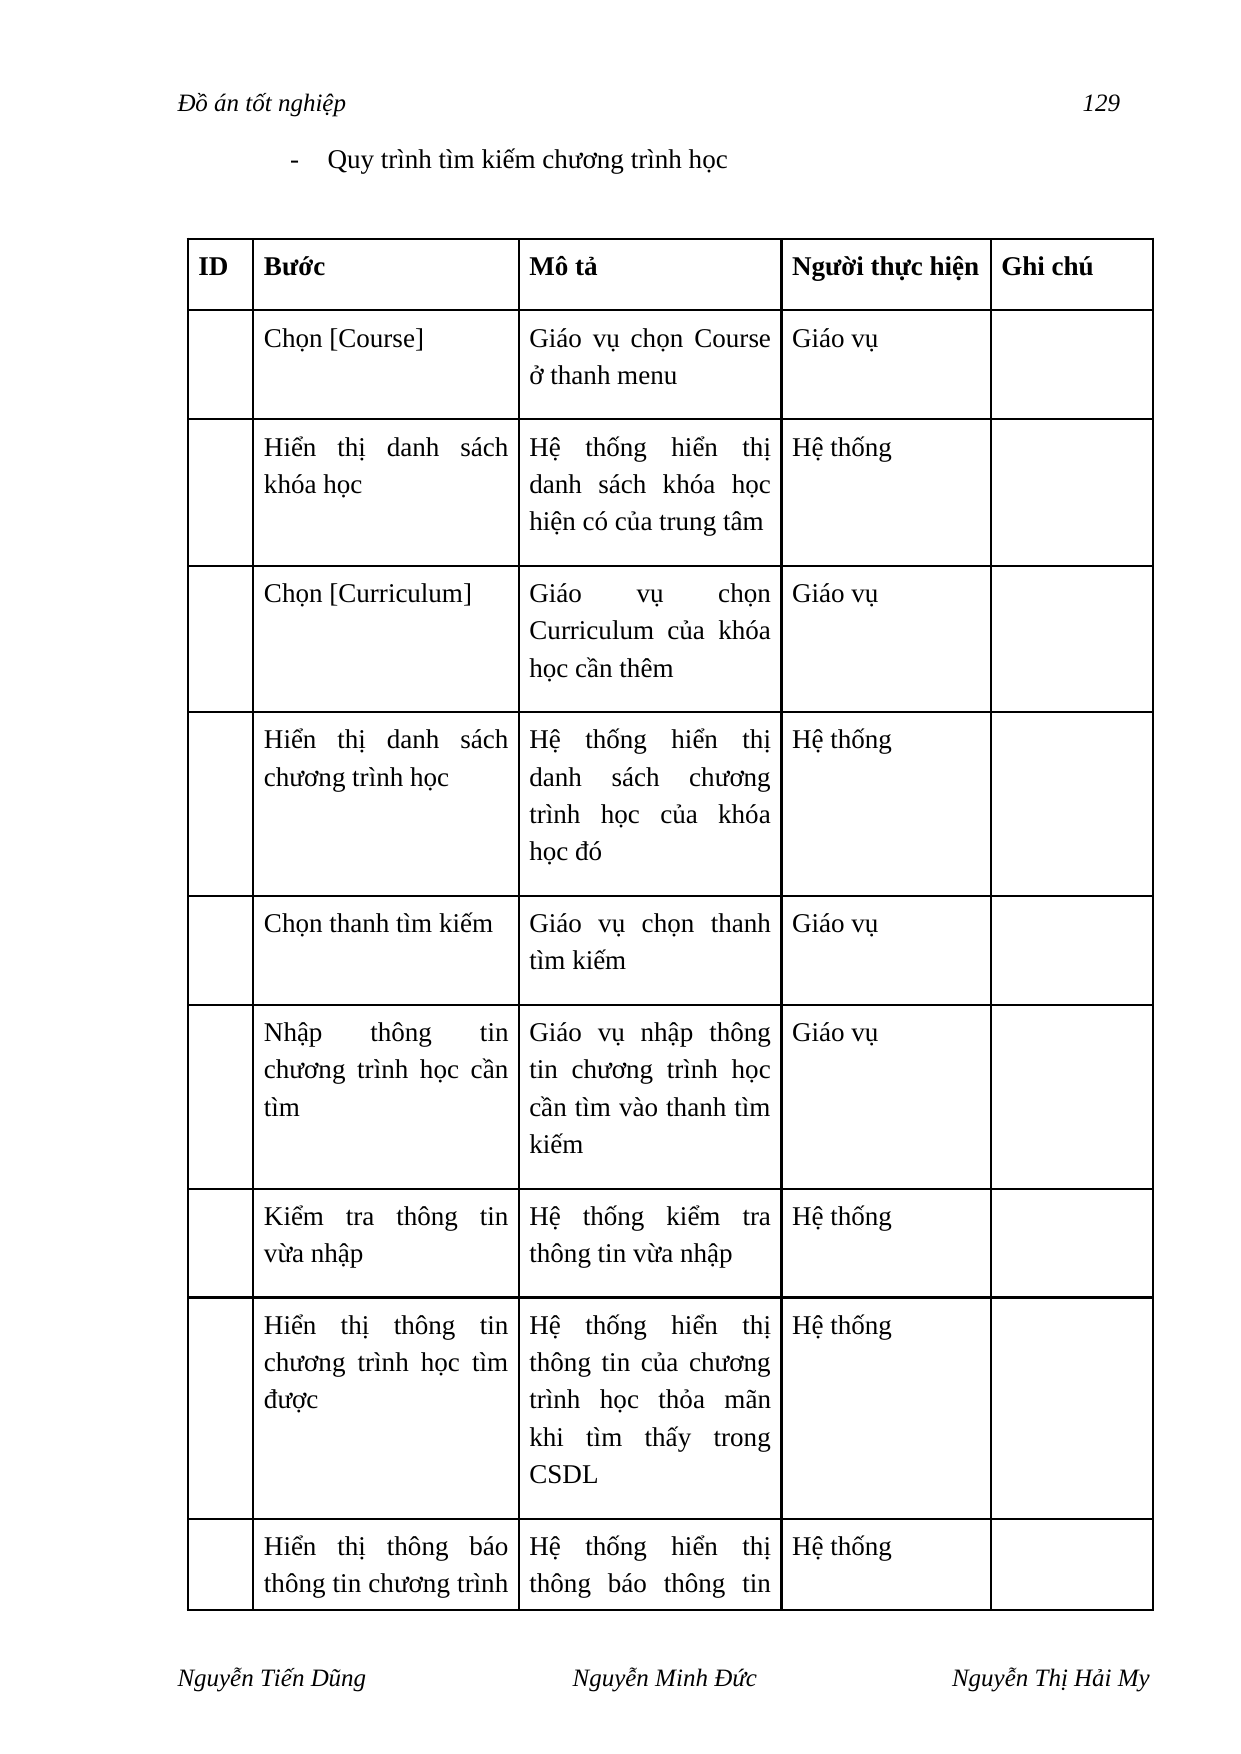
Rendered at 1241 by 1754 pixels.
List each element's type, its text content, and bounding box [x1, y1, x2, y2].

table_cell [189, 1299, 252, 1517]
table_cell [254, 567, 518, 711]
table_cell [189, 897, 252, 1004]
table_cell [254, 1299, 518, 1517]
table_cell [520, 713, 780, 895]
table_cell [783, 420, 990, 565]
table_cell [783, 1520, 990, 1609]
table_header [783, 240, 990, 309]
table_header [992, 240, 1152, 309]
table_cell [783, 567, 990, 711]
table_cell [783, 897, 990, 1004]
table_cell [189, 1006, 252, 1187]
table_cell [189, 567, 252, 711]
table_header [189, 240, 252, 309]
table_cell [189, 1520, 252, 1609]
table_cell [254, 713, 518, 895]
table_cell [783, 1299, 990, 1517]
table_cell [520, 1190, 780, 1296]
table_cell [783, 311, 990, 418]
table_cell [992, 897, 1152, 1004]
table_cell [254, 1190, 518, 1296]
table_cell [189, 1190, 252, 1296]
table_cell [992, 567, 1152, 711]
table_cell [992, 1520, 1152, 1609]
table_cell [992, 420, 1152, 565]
list Quy trình tìm kiếm chương trình học [290, 144, 1122, 175]
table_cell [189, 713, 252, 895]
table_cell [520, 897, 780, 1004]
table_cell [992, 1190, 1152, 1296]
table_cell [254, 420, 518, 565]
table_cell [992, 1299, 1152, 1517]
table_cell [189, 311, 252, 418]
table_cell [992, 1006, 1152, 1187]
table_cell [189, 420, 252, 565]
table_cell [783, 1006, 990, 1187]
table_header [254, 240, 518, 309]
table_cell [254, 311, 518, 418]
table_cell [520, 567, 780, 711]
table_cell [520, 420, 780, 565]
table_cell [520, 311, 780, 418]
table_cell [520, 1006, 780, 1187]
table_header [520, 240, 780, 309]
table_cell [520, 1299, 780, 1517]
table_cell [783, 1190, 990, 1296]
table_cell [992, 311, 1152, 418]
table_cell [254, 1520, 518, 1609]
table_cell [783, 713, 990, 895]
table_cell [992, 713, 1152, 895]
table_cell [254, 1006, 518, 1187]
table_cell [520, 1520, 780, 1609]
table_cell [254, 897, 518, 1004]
